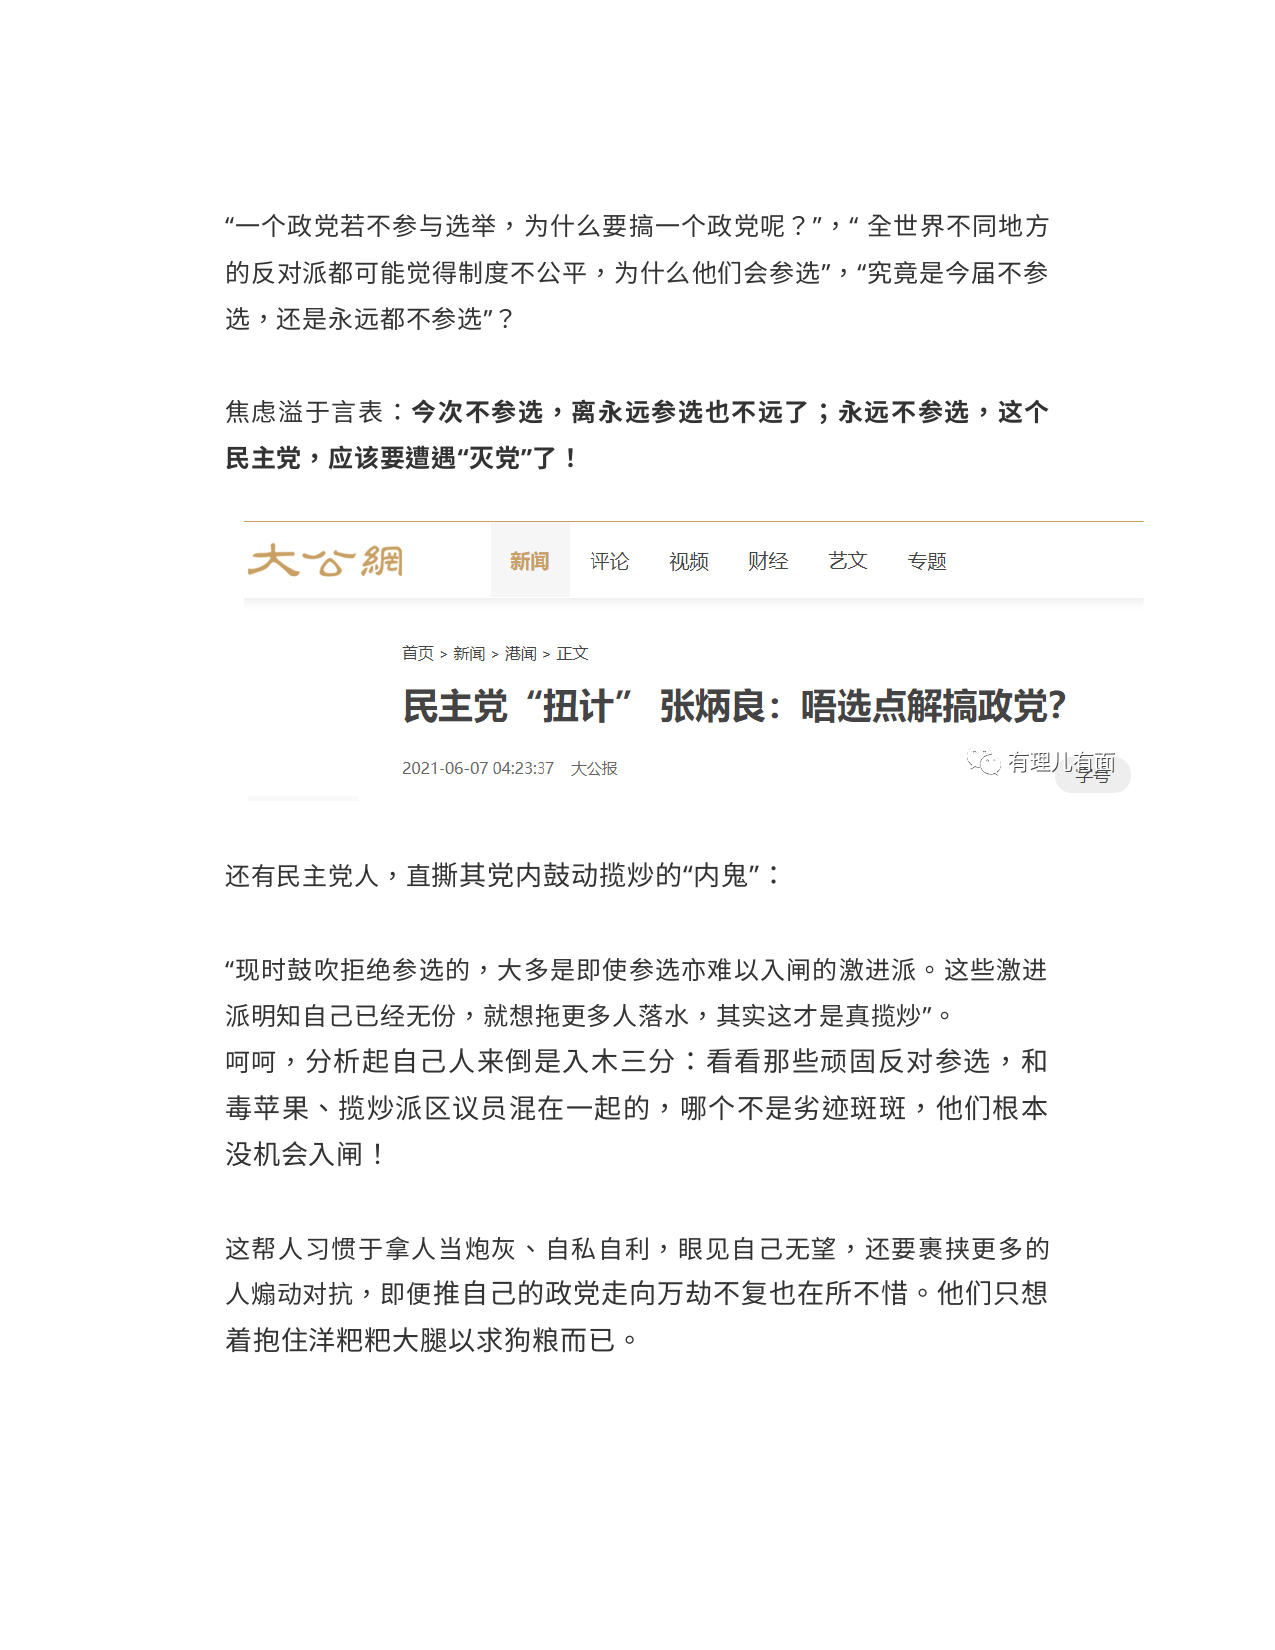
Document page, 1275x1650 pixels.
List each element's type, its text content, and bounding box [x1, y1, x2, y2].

text “一个政党若不参与选举，为什么要搞一个政党呢？”，“ 全世界不同地方的反对派都可能觉得制度不公平，为什么他们会参选”，“究竟是今届不参选，还是永远都不参选”？ [225, 196, 1050, 336]
text 焦虑溢于言表：今次不参选，离永远参选也不远了；永远不参选，这个民主党，应该要遭遇“灭党”了！ [225, 382, 1050, 475]
text “现时鼓吹拒绝参选的，大多是即使参选亦难以入闸的激进派。这些激进派明知自己已经无份，就想拖更多人落水，其实这才是真揽炒”。 [225, 940, 1050, 1033]
text 这帮人习惯于拿人当炮灰、自私自利，眼见自己无望，还要裹挟更多的人煽动对抗，即便推自己的政党走向万劫不复也在所不惜。他们只想着抱住洋粑粑大腿以求狗粮而已。 [225, 1219, 1050, 1358]
text 还有民主党人，直撕其党内鼓动揽炒的“内鬼”： [225, 847, 1050, 894]
text 呵呵，分析起自己人来倒是入木三分：看看那些顽固反对参选，和毒苹果、揽炒派区议员混在一起的，哪个不是劣迹斑斑，他们根本没机会入闸！ [225, 1033, 1050, 1172]
picture [243, 521, 1144, 801]
